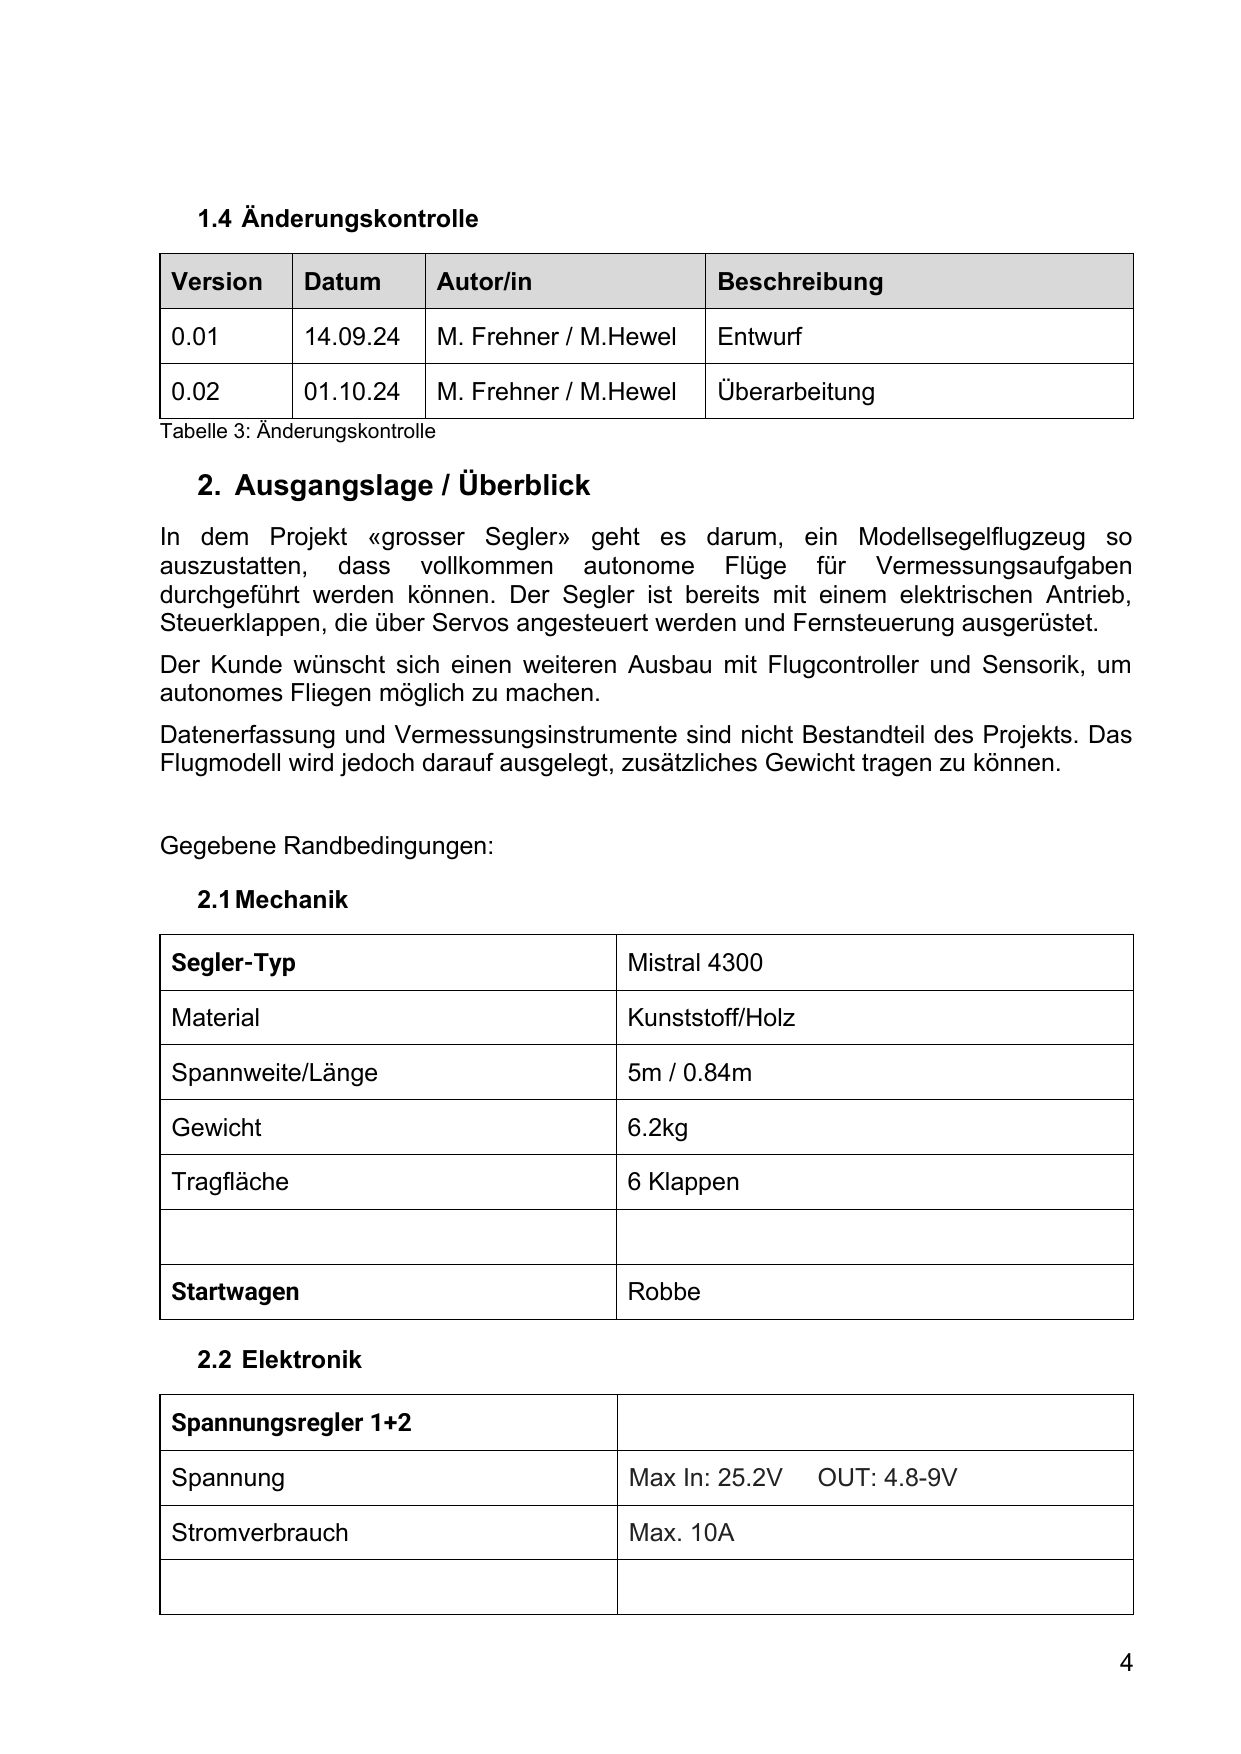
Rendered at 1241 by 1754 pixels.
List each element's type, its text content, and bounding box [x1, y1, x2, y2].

table_cell Tragfläche [161, 1155, 616, 1209]
subtitle Änderungskontrolle [197, 204, 1134, 232]
table_cell Stromverbrauch [161, 1506, 617, 1559]
table_cell 5m / 0.84m [617, 1045, 1133, 1099]
table_header Segler-Typ [161, 935, 616, 989]
table_header Version [161, 254, 292, 308]
table_cell 6.2kg [617, 1100, 1133, 1154]
table_cell Spannweite/Länge [161, 1045, 616, 1099]
text Der Kunde wünscht sich einen weiteren Ausbau mit Flugcontroller und Sensorik, um autonomes Fliegen möglich zu machen. [159, 649, 1134, 707]
table_cell Entwurf [706, 309, 1133, 363]
table_cell Robbe [617, 1265, 1133, 1319]
table_cell 0.02 [161, 364, 292, 418]
table_header [618, 1395, 1133, 1450]
table_header Beschreibung [706, 254, 1133, 308]
table_cell 6 Klappen [617, 1155, 1133, 1209]
table_cell 0.01 [161, 309, 292, 363]
subtitle Elektronik [197, 1345, 1134, 1373]
table_cell [161, 1560, 617, 1614]
table_cell 01.10.24 [293, 364, 425, 418]
table_cell [161, 1210, 616, 1263]
table_cell [617, 1210, 1133, 1263]
table_cell Überarbeitung [706, 364, 1133, 418]
table_cell Kunststoff/Holz [617, 991, 1133, 1044]
text Datenerfassung und Vermessungsinstrumente sind nicht Bestandteil des Projekts. Das Flugmodell wird jedoch darauf ausgelegt, zusätzliches Gewicht tragen zu können. [159, 719, 1134, 777]
text Tabelle 3: Änderungskontrolle [159, 419, 1134, 443]
table_cell Max. 10A [618, 1506, 1133, 1559]
table_header Mistral 4300 [617, 935, 1133, 989]
text In dem Projekt «grosser Segler» geht es darum, ein Modellsegelflugzeug so auszustatten, dass vollkommen autonome Flüge für Vermessungsaufgaben durchgeführt werden können. Der Segler ist bereits mit einem elektrischen Antrieb, Steuerklappen, die über Servos angesteuert werden und Fernsteuerung ausgerüstet. [159, 522, 1134, 637]
subtitle Mechanik [197, 884, 1134, 913]
table_cell M. Frehner / M.Hewel [426, 309, 705, 363]
table_cell Material [161, 991, 616, 1044]
subtitle Ausgangslage / Überblick [197, 468, 1134, 501]
table_cell Max In: 25.2V OUT: 4.8-9V [618, 1451, 1133, 1504]
text Gegebene Randbedingungen: [159, 831, 1134, 859]
table_cell Gewicht [161, 1100, 616, 1154]
table_cell Spannung [161, 1451, 617, 1504]
table_header Spannungsregler 1+2 [161, 1395, 617, 1450]
table_cell M. Frehner / M.Hewel [426, 364, 705, 418]
table_cell 14.09.24 [293, 309, 425, 363]
table_cell [618, 1560, 1133, 1614]
table_header Datum [293, 254, 425, 308]
table_cell Startwagen [161, 1265, 616, 1319]
table_header Autor/in [426, 254, 705, 308]
